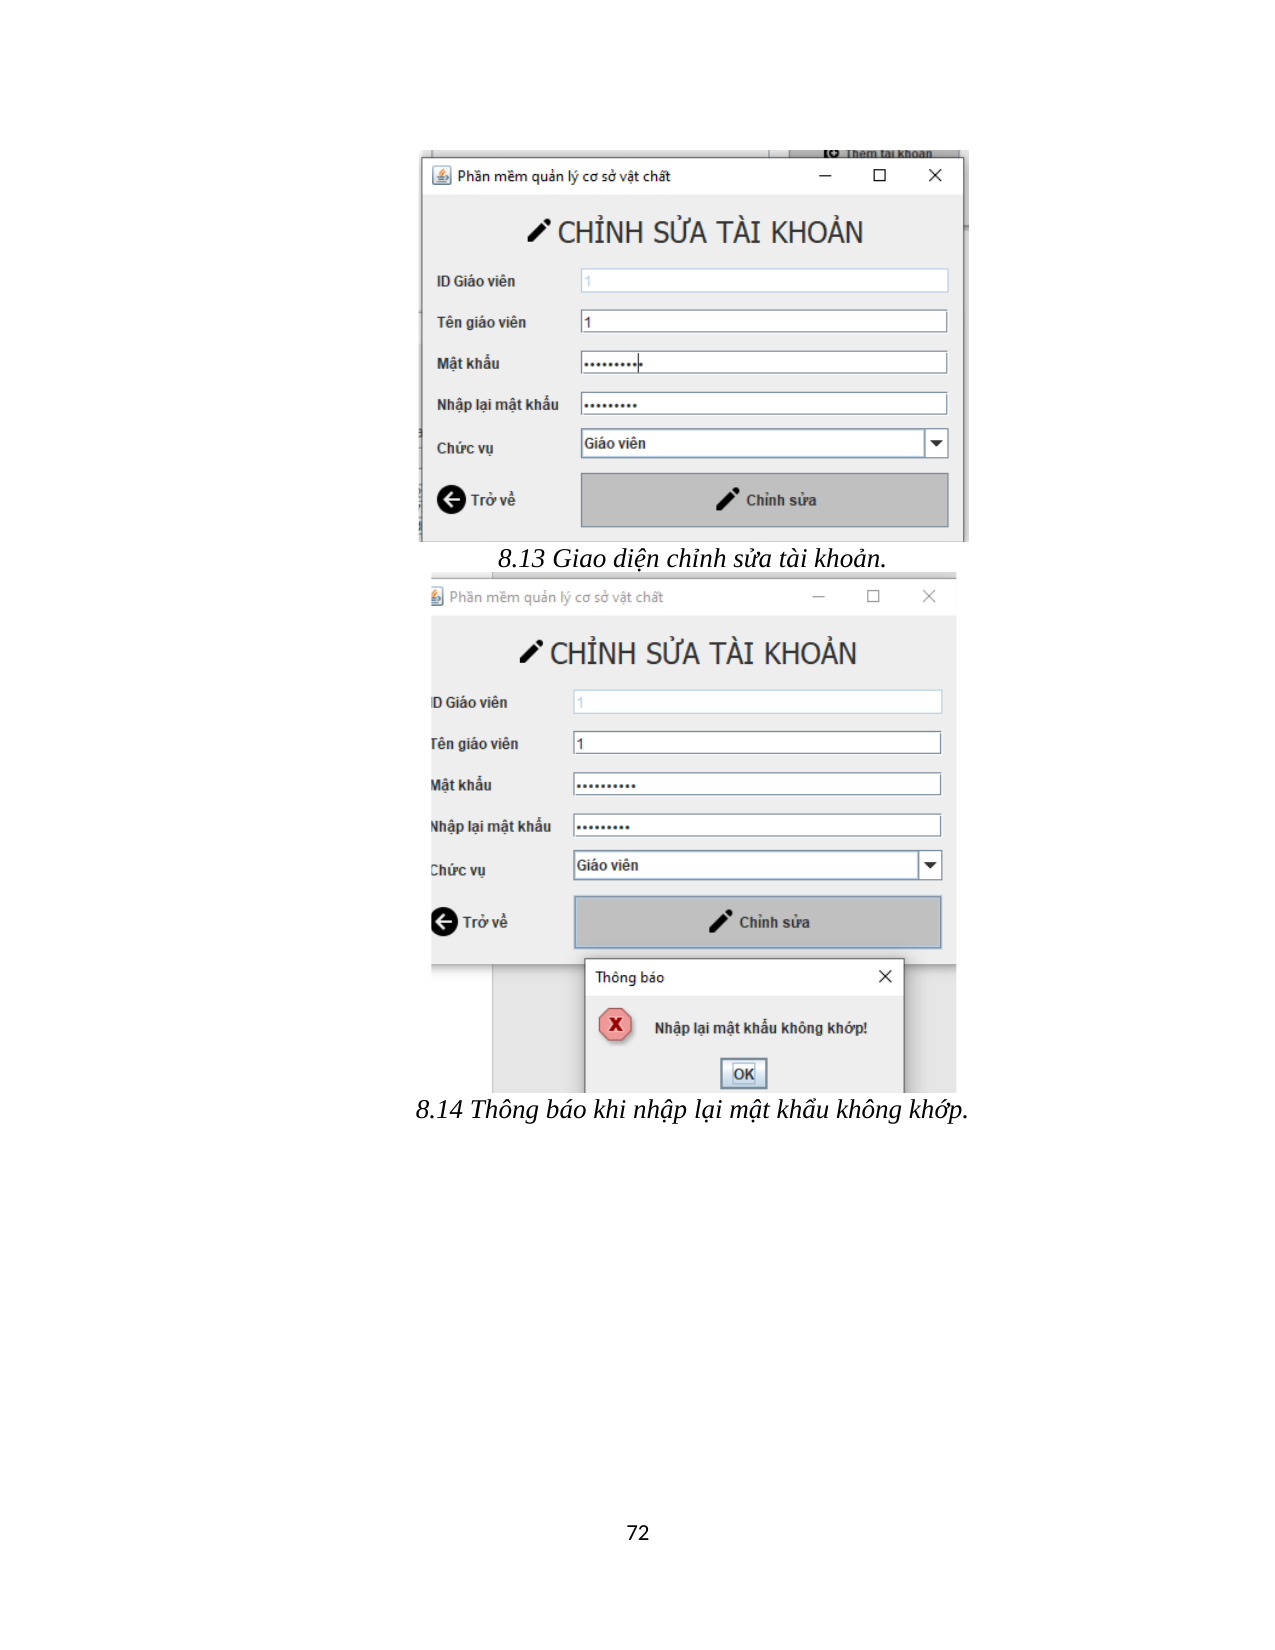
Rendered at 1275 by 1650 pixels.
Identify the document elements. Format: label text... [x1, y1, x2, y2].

text 8.14 Thông báo khi nhập lại mật khẩu không khớp. [262, 1093, 1125, 1124]
text 8.13 Giao diện chỉnh sửa tài khoản. [262, 542, 1125, 573]
picture [431, 572, 957, 1093]
picture [418, 150, 969, 542]
